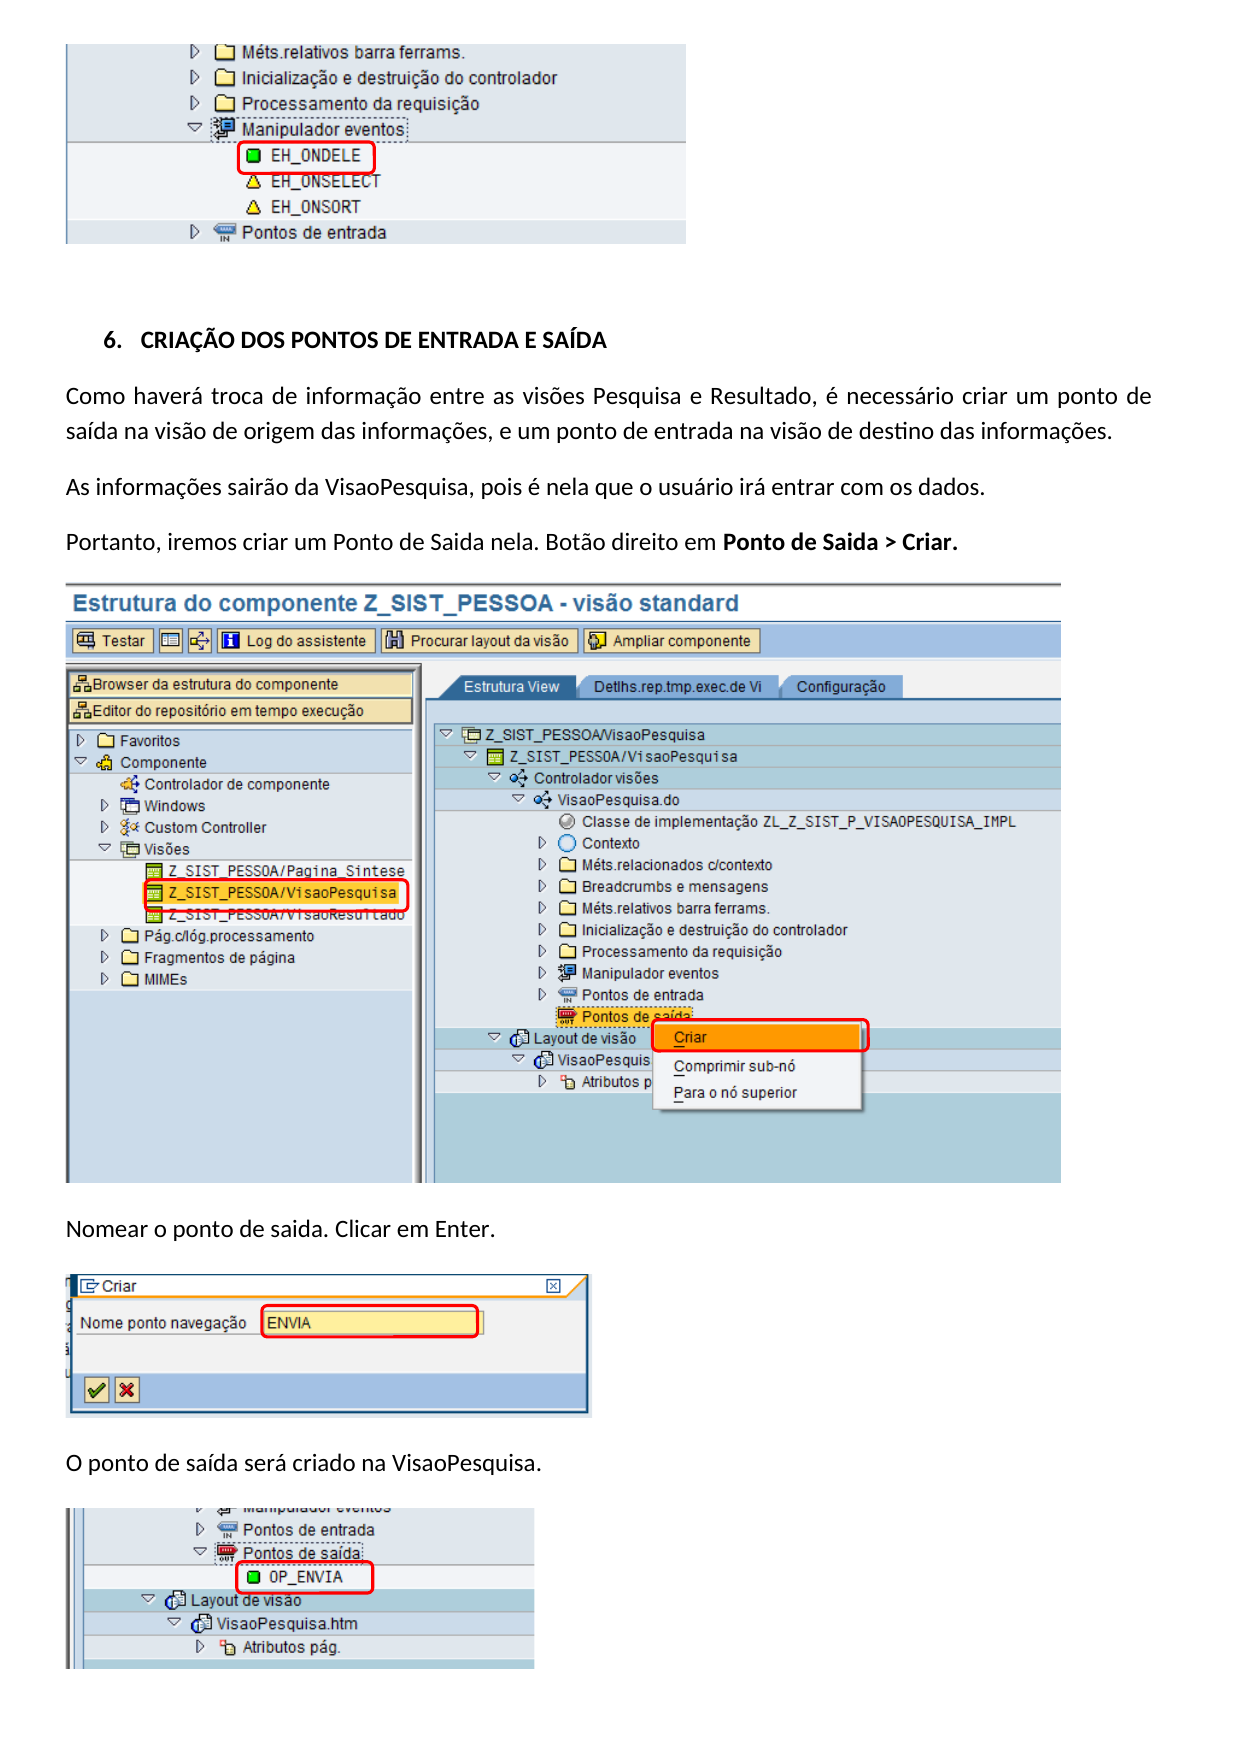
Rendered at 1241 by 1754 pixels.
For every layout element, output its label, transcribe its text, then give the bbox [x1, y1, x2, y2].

list CRIAÇÃO DOS PONTOS DE ENTRADA E SAÍDA [103, 324, 1153, 354]
picture [65, 1274, 593, 1418]
picture [65, 1508, 535, 1669]
text Como haverá troca de informação entre as visões Pesquisa e Resultado, é necessário criar um ponto de saída na visão de origem das informações, e um ponto de entrada na visão de destino das informações. [66, 380, 1153, 445]
text Portanto, iremos criar um Ponto de Saida nela. Botão direito em Ponto de Saida > Criar. [66, 527, 1153, 557]
text O ponto de saída será criado na VisaoPesquisa. [66, 1448, 1153, 1478]
text As informações sairão da VisaoPesquisa, pois é nela que o usuário irá entrar com os dados. [66, 471, 1153, 501]
picture [65, 44, 686, 244]
text Nomear o ponto de saida. Clicar em Enter. [66, 1213, 1153, 1244]
picture [65, 582, 1061, 1183]
